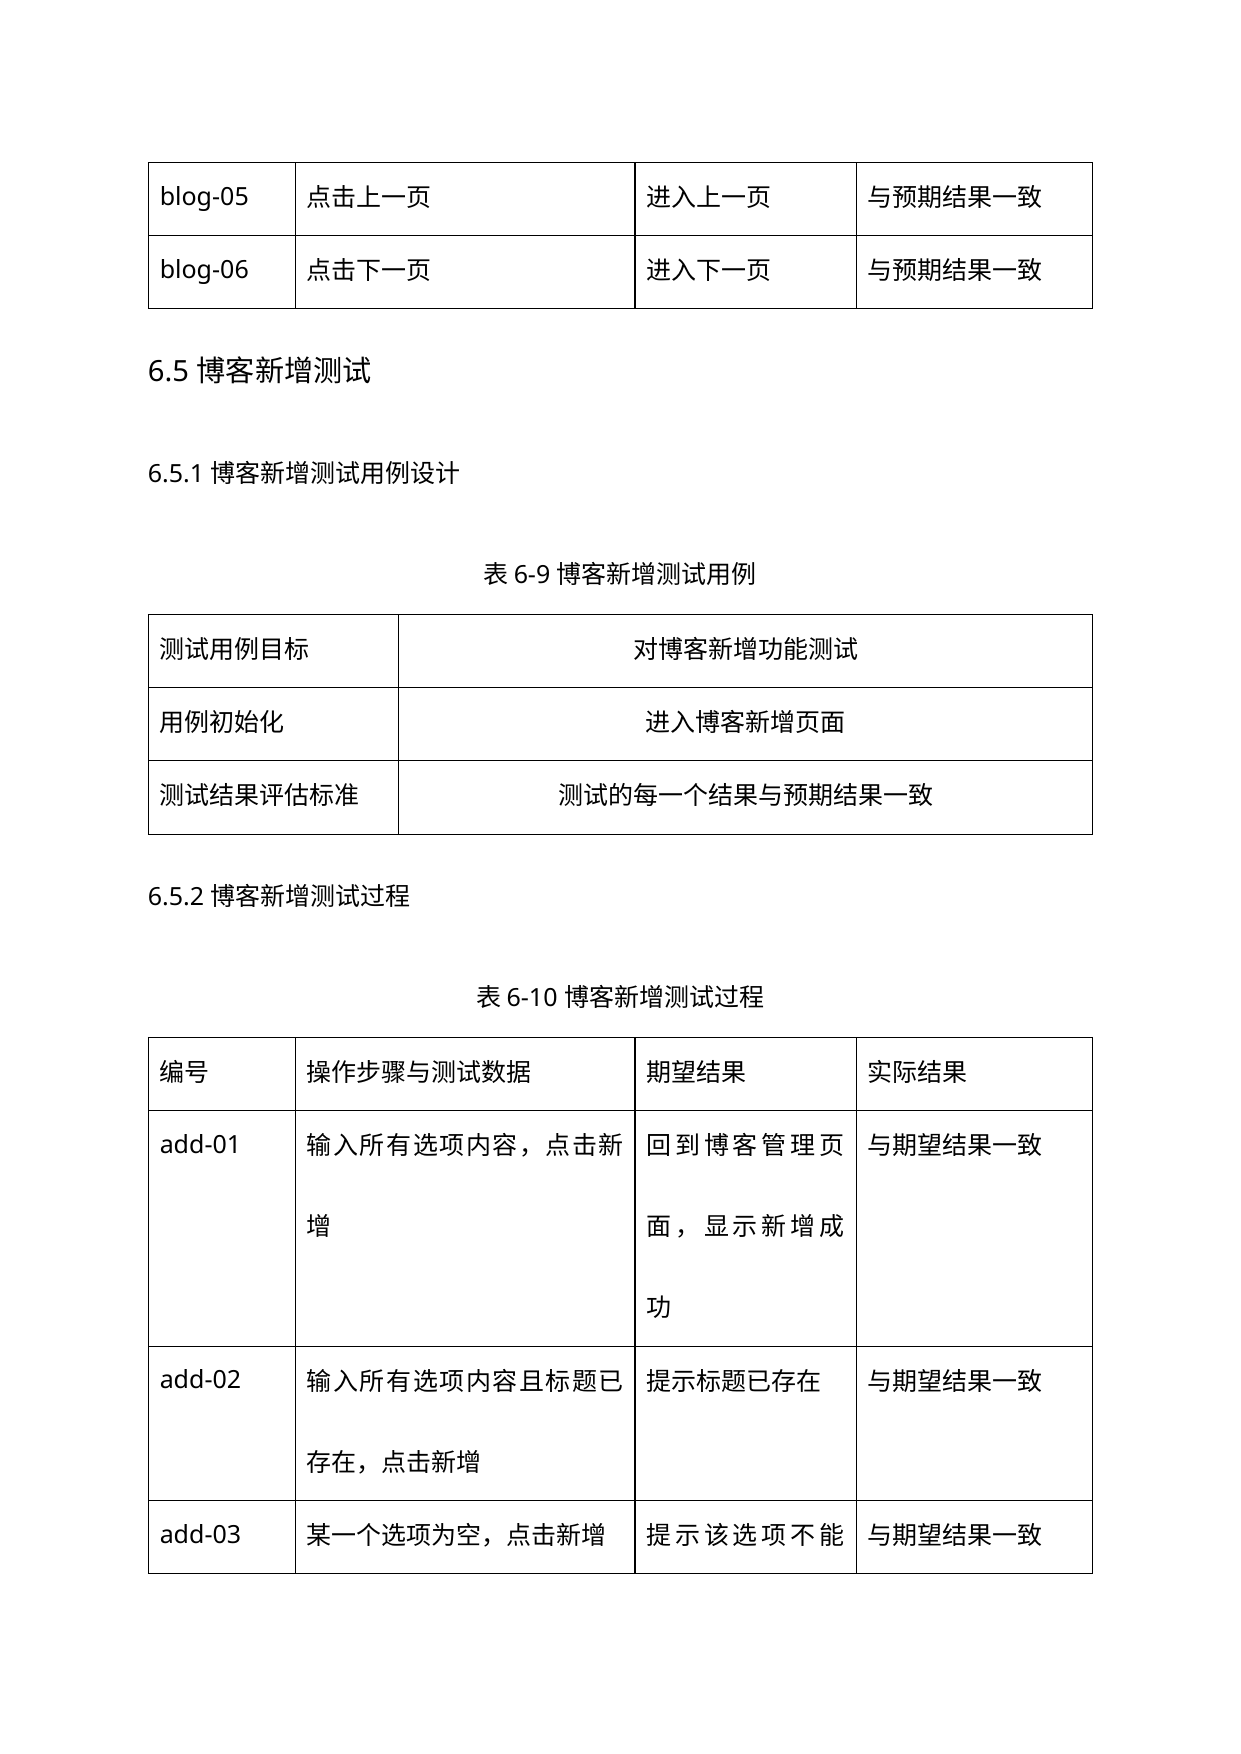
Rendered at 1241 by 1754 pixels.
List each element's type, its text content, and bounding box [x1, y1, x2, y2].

table_cell 输入所有选项内容且标题已存在，点击新增 [296, 1347, 634, 1500]
table_header 期望结果 [636, 1038, 856, 1110]
text 表6-9 博客新增测试用例 [148, 540, 1092, 605]
table_cell 与期望结果一致 [857, 1501, 1092, 1573]
table_cell 提示标题已存在 [636, 1347, 856, 1500]
table_header 对博客新增功能测试 [399, 615, 1092, 687]
table_cell 进入博客新增页面 [399, 688, 1092, 760]
table_cell 点击上一页 [296, 163, 634, 235]
table_cell 回到博客管理页面，显示新增成功 [636, 1111, 856, 1346]
table_cell 与预期结果一致 [857, 236, 1092, 308]
table_header 操作步骤与测试数据 [296, 1038, 634, 1110]
table_cell 某一个选项为空，点击新增 [296, 1501, 634, 1573]
table_cell 测试结果评估标准 [149, 761, 398, 833]
table_header 编号 [149, 1038, 295, 1110]
table_cell blog-05 [149, 163, 295, 235]
table_cell add-03 [149, 1501, 295, 1573]
table_cell 提示该选项不能为空 [636, 1501, 856, 1573]
table_cell 进入下一页 [636, 236, 856, 308]
table_header 实际结果 [857, 1038, 1092, 1110]
table_cell 与期望结果一致 [857, 1347, 1092, 1500]
subtitle 6.5 博客新增测试 [148, 336, 1092, 401]
table_cell 与预期结果一致 [857, 163, 1092, 235]
table_cell blog-06 [149, 236, 295, 308]
table_cell add-02 [149, 1347, 295, 1500]
table_cell 测试的每一个结果与预期结果一致 [399, 761, 1092, 833]
table_cell 点击下一页 [296, 236, 634, 308]
table_cell 输入所有选项内容，点击新增 [296, 1111, 634, 1346]
table_cell 与期望结果一致 [857, 1111, 1092, 1346]
text 表6-10 博客新增测试过程 [148, 963, 1092, 1028]
table_cell 用例初始化 [149, 688, 398, 760]
table_cell add-01 [149, 1111, 295, 1346]
subtitle 6.5.1 博客新增测试用例设计 [148, 439, 1092, 504]
table_cell 进入上一页 [636, 163, 856, 235]
subtitle 6.5.2 博客新增测试过程 [148, 862, 1092, 927]
table_header 测试用例目标 [149, 615, 398, 687]
